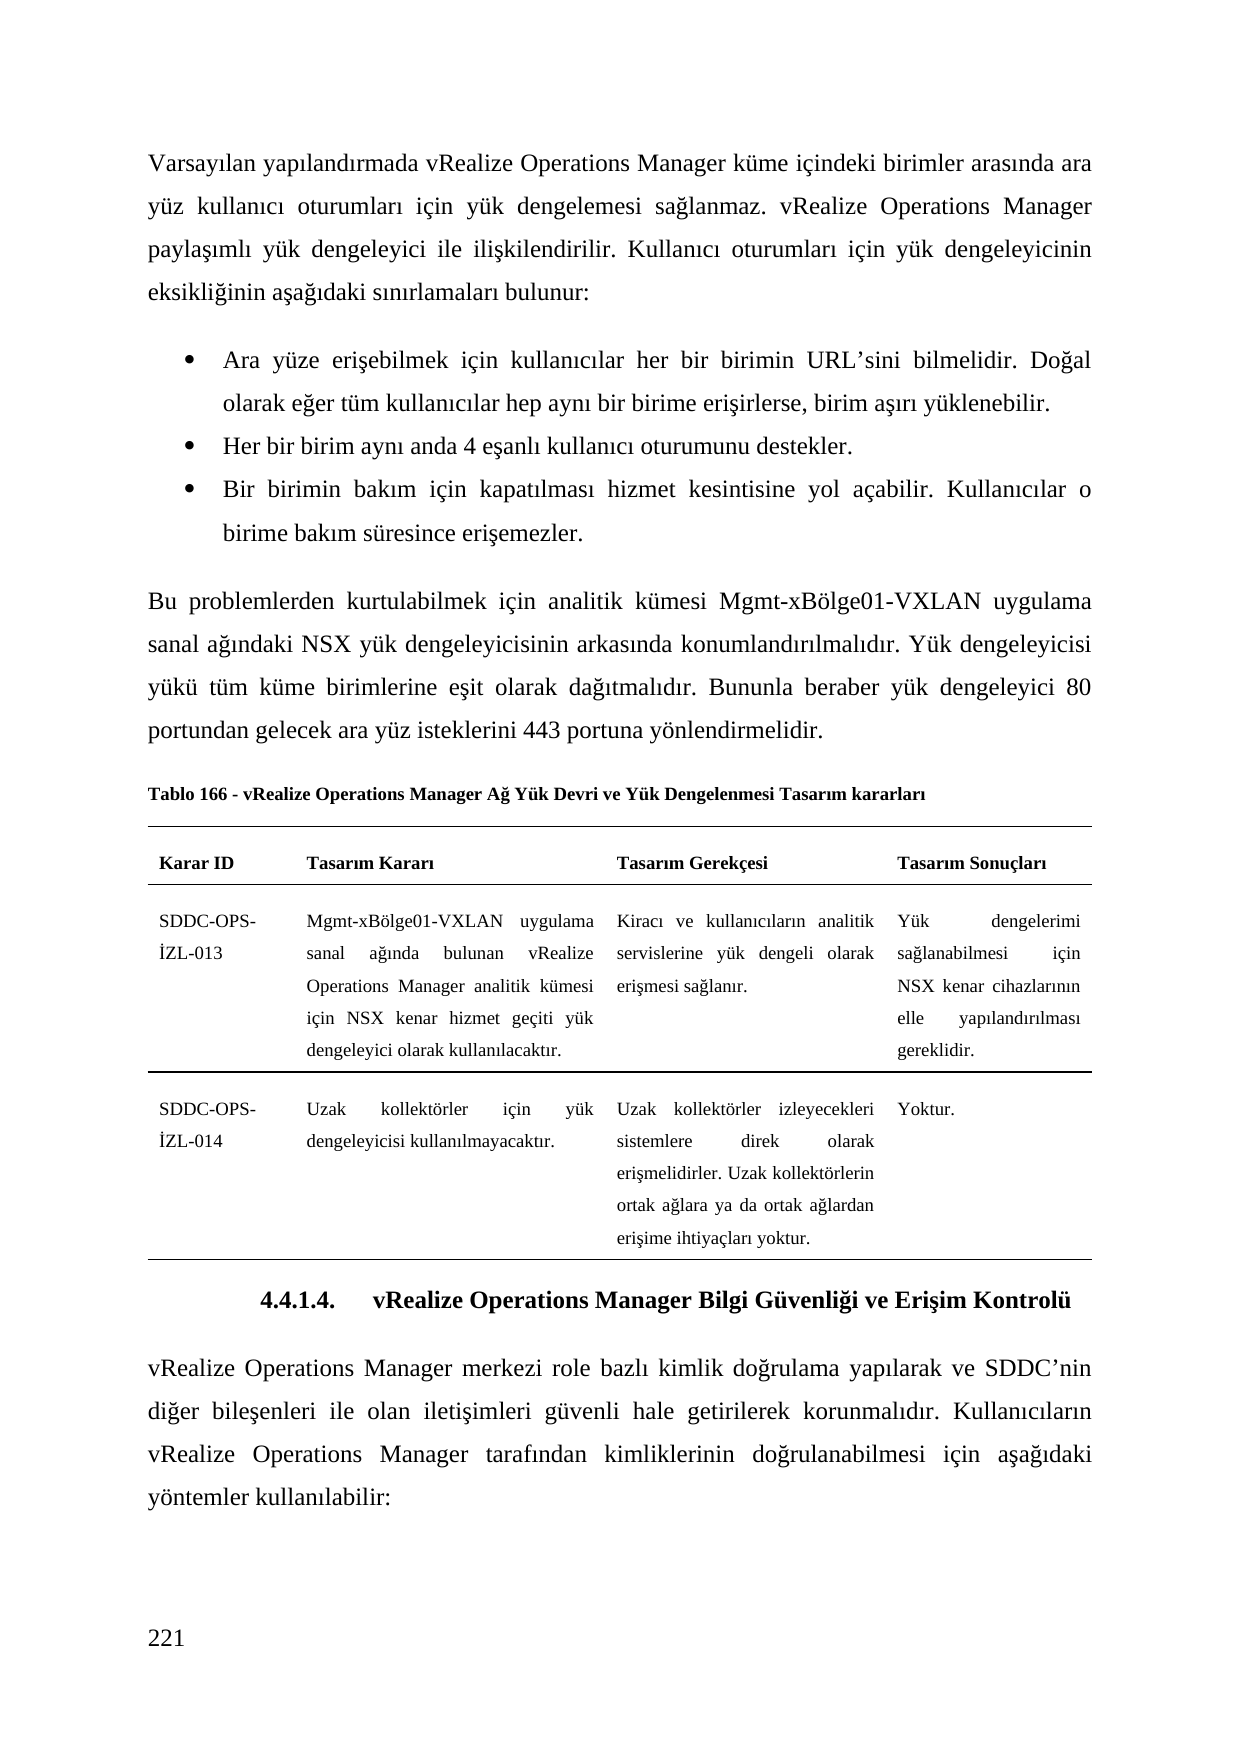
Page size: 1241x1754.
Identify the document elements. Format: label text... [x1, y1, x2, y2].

text Bu problemlerden kurtulabilmek için analitik kümesi Mgmt-xBölge01-VXLAN uygulama sanal ağındaki NSX yük dengeleyicisinin arkasında konumlandırılmalıdır. Yük dengeleyicisi yükü tüm küme birimlerine eşit olarak dağıtmalıdır. Bununla beraber yük dengeleyici 80 portundan gelecek ara yüz isteklerini 443 portuna yönlendirmelidir. [148, 586, 1093, 744]
list Bir birimin bakım için kapatılması hizmet kesintisine yol açabilir. Kullanıcılar o birime bakım süresince erişemezler. [185, 474, 1093, 546]
list Ara yüze erişebilmek için kullanıcılar her bir birimin URL’sini bilmelidir. Doğal olarak eğer tüm kullanıcılar hep aynı bir birime erişirlerse, birim aşırı yüklenebilir. [185, 345, 1093, 417]
text vRealize Operations Manager merkezi role bazlı kimlik doğrulama yapılarak ve SDDC’nin diğer bileşenleri ile olan iletişimleri güvenli hale getirilerek korunmalıdır. Kullanıcıların vRealize Operations Manager tarafından kimliklerinin doğrulanabilmesi için aşağıdaki yöntemler kullanılabilir: [148, 1353, 1093, 1511]
list vRealize Operations Manager Bilgi Güvenliği ve Erişim Kontrolü [260, 1285, 1093, 1314]
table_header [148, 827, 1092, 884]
text Varsayılan yapılandırmada vRealize Operations Manager küme içindeki birimler arasında ara yüz kullanıcı oturumları için yük dengelemesi sağlanmaz. vRealize Operations Manager paylaşımlı yük dengeleyici ile ilişkilendirilir. Kullanıcı oturumları için yük dengeleyicinin eksikliğinin aşağıdaki sınırlamaları bulunur: [148, 148, 1093, 306]
list Her bir birim aynı anda 4 eşanlı kullanıcı oturumunu destekler. [185, 431, 1093, 460]
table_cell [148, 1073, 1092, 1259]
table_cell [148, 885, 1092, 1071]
text Tablo 166 - vRealize Operations Manager Ağ Yük Devri ve Yük Dengelenmesi Tasarım kararları [148, 783, 1093, 805]
